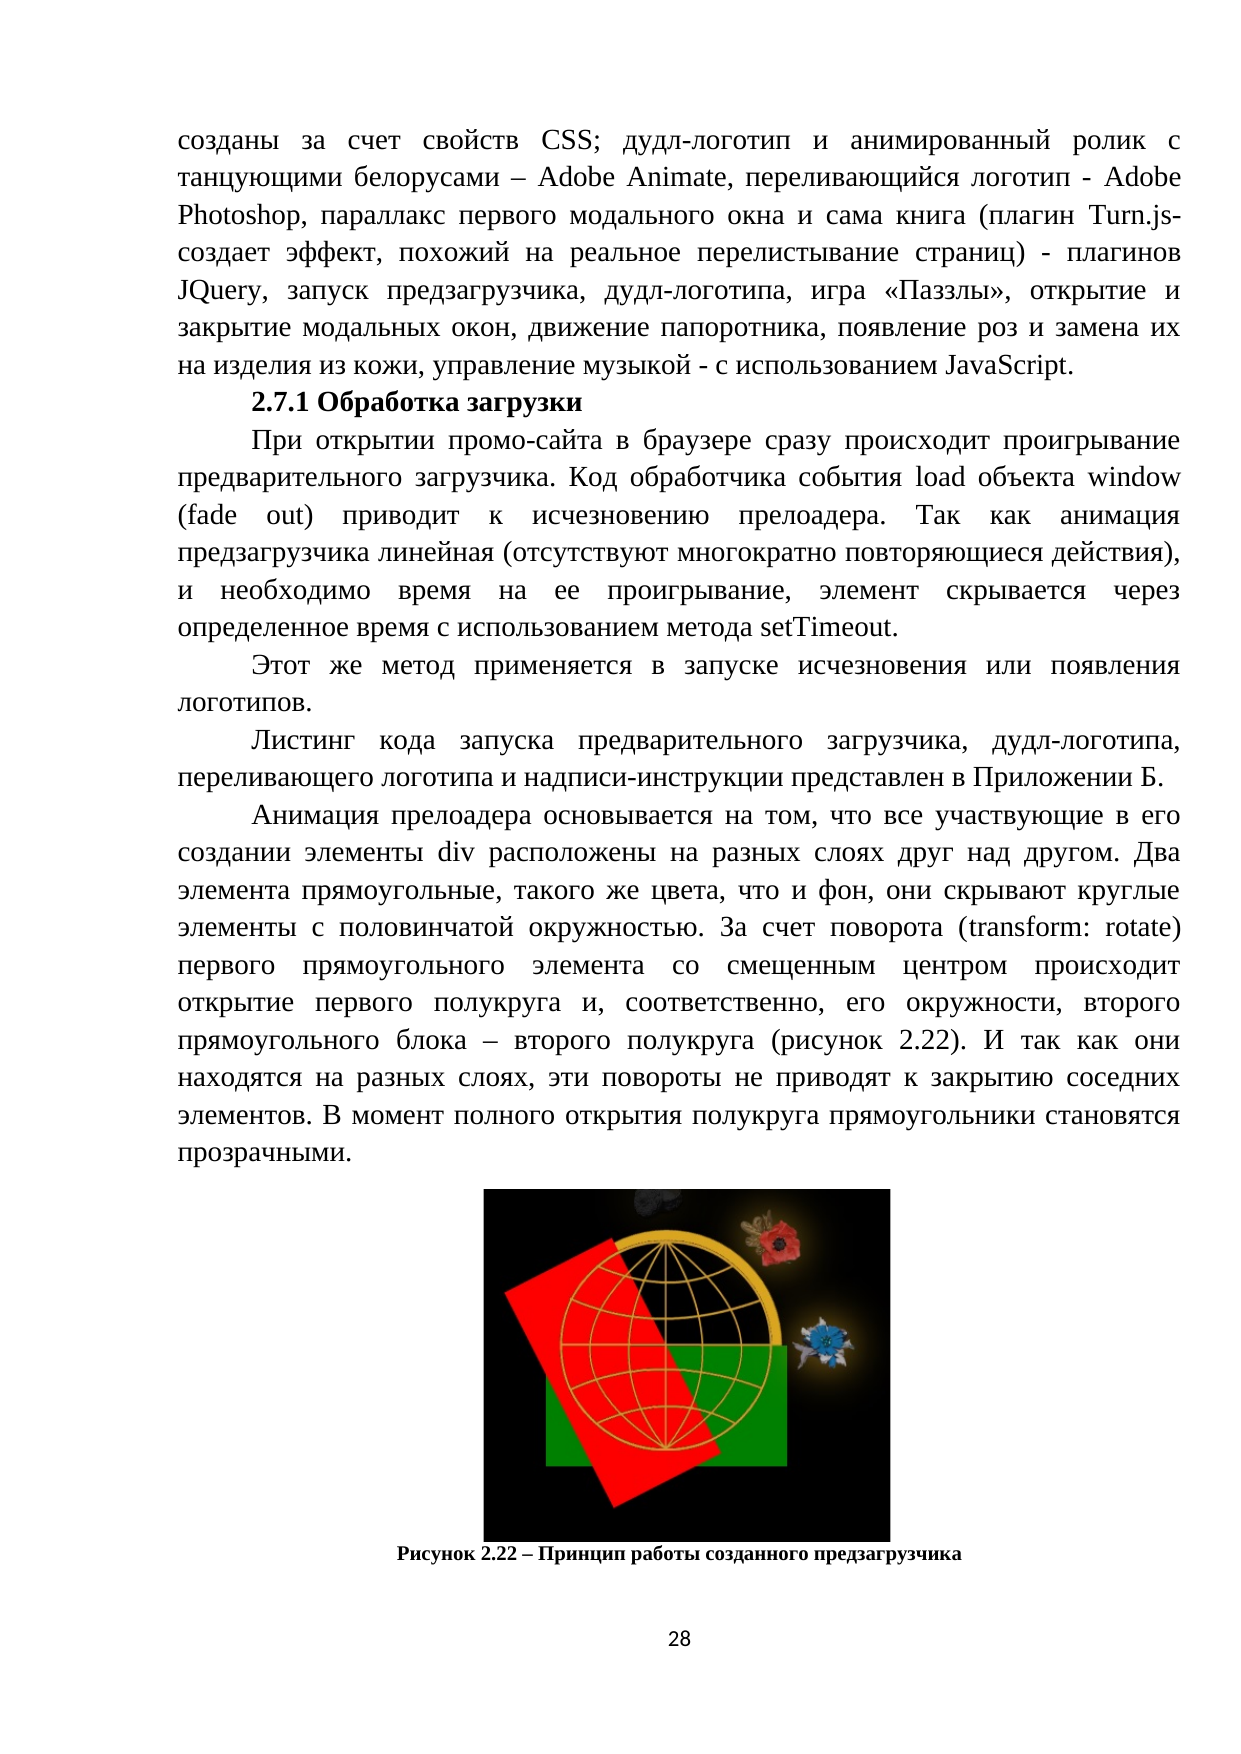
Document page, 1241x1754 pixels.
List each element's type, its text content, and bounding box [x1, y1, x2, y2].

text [177, 118, 1181, 381]
text 2.7.1 Обработка загрузки [177, 381, 1181, 418]
text Листинг кода запуска предварительного загрузчика, дудл-логотипа, переливающего логотипа и надписи-инструкции представлен в Приложении Б. [177, 718, 1181, 793]
text Анимация прелоадера основывается на том, что все участвующие в его создании элементы div расположены на разных слоях друг над другом. Два элемента прямоугольные, такого же цвета, что и фон, они скрывают круглые элементы с половинчатой окружностью. За счет поворота (transform: rotate) первого прямоугольного элемента со смещенным центром происходит открытие первого полукруга и, соответственно, его окружности, второго прямоугольного блока – второго полукруга (рисунок 2.22). И так как они находятся на разных слоях, эти повороты не приводят к закрытию соседних элементов. В момент полного открытия полукруга прямоугольники становятся прозрачными. [177, 793, 1181, 1168]
text При открытии промо-сайта в браузере сразу происходит проигрывание предварительного загрузчика. Код обработчика события load объекта window (fade out) приводит к исчезновению прелоадера. Так как анимация предзагрузчика линейная (отсутствуют многократно повторяющиеся действия), и необходимо время на ее проигрывание, элемент скрывается через определенное время с использованием метода setTimeout. [177, 418, 1181, 643]
text Этот же метод применяется в запуске исчезновения или появления логотипов. [177, 643, 1181, 718]
picture [483, 1189, 891, 1542]
